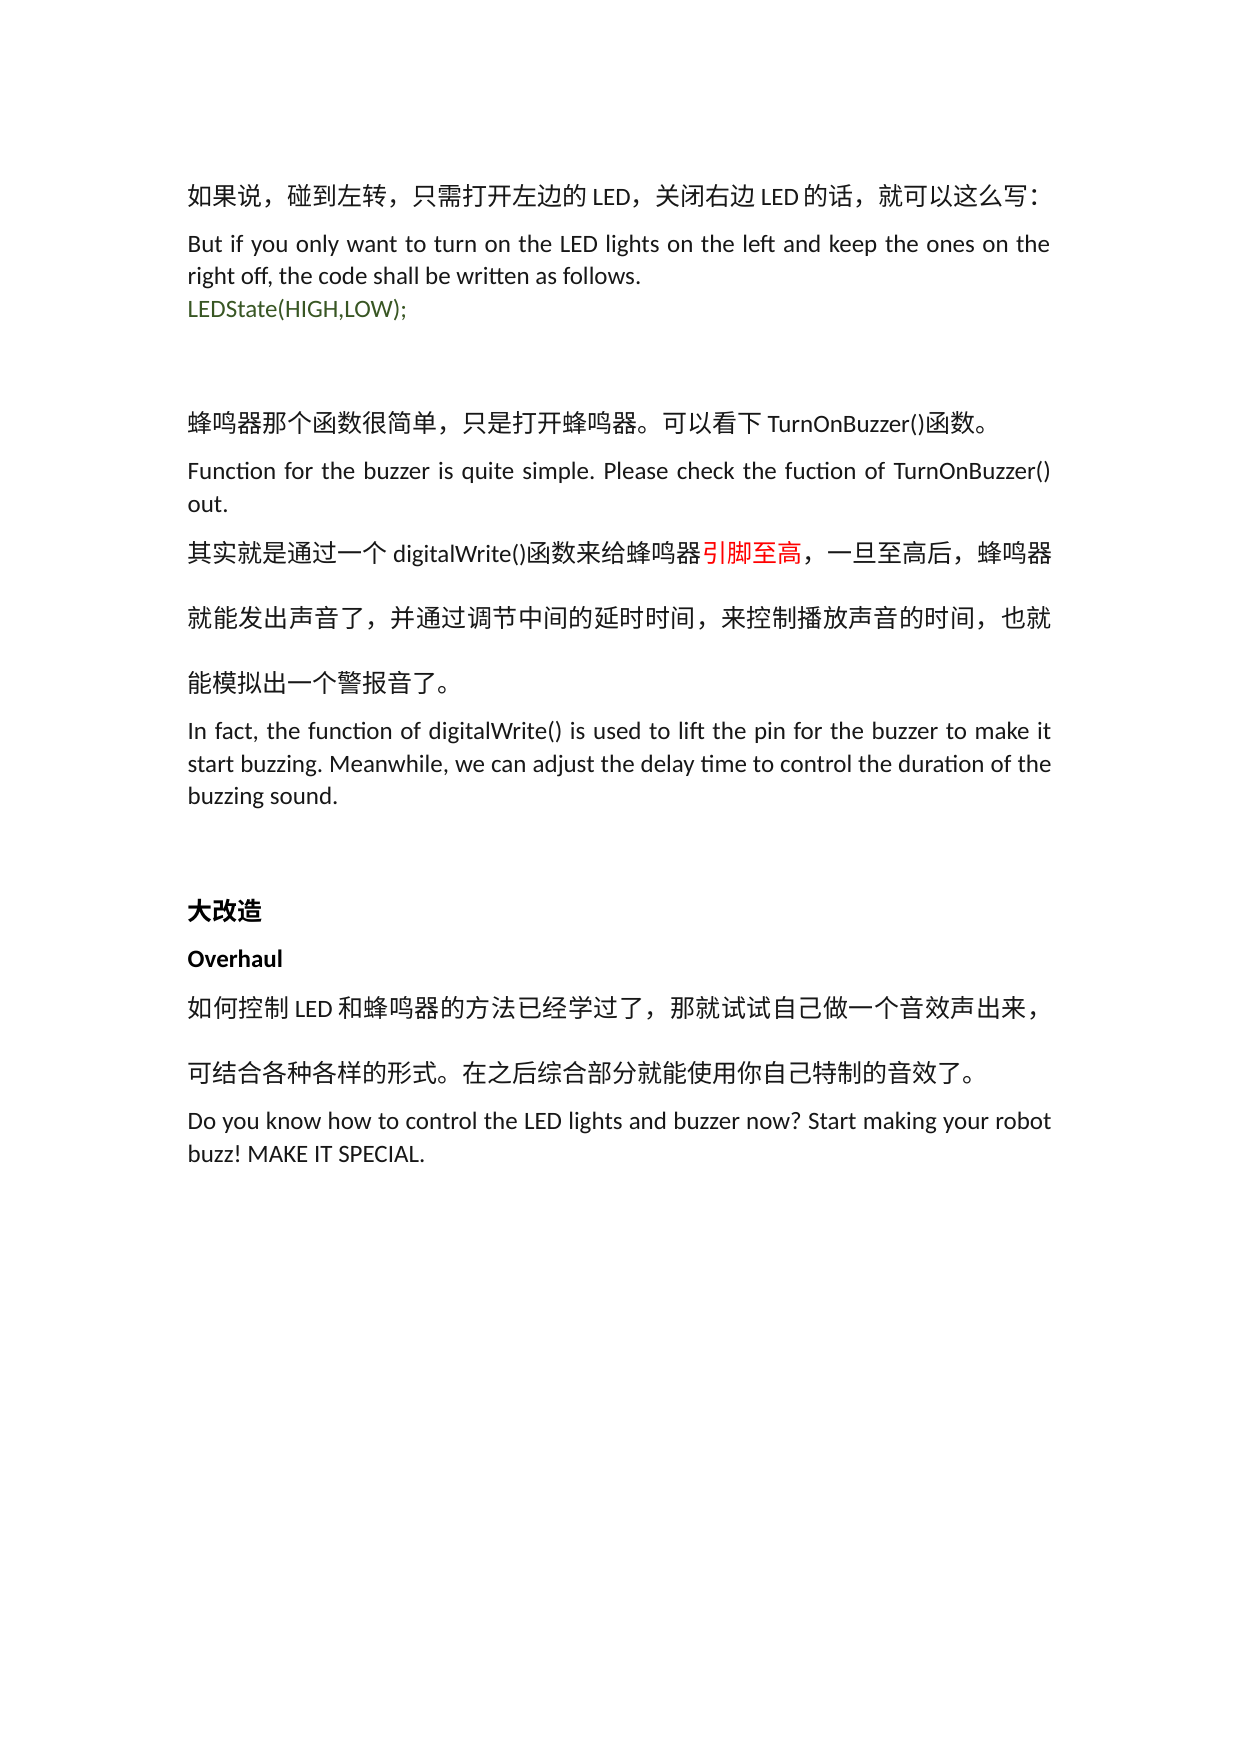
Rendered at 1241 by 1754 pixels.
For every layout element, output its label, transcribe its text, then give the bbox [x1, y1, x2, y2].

text 如何控制LED和蜂鸣器的方法已经学过了，那就试试自己做一个音效声出来，可结合各种各样的形式。在之后综合部分就能使用你自己特制的音效了。 [187, 974, 1053, 1104]
text LEDState(HIGH,LOW); [187, 292, 1053, 324]
text Function for the buzzer is quite simple. Please check the fuction of TurnOnBuzzer() out. [187, 454, 1053, 519]
text 如果说，碰到左转，只需打开左边的LED，关闭右边LED的话，就可以这么写： [187, 162, 1053, 227]
text Overhaul [187, 942, 1053, 974]
text But if you only want to turn on the LED lights on the left and keep the ones on the right off, the code shall be written as follows. [187, 227, 1053, 292]
text 其实就是通过一个digitalWrite()函数来给蜂鸣器引脚至高，一旦至高后，蜂鸣器就能发出声音了，并通过调节中间的延时时间，来控制播放声音的时间，也就能模拟出一个警报音了。 [187, 519, 1053, 714]
text 蜂鸣器那个函数很简单，只是打开蜂鸣器。可以看下TurnOnBuzzer()函数。 [187, 389, 1053, 454]
text In fact, the function of digitalWrite() is used to lift the pin for the buzzer to make it start buzzing. Meanwhile, we can adjust the delay time to control the duration of the buzzing sound. [187, 714, 1053, 812]
text 大改造 [187, 877, 1053, 942]
text Do you know how to control the LED lights and buzzer now? Start making your robot buzz! MAKE IT SPECIAL. [187, 1104, 1053, 1169]
